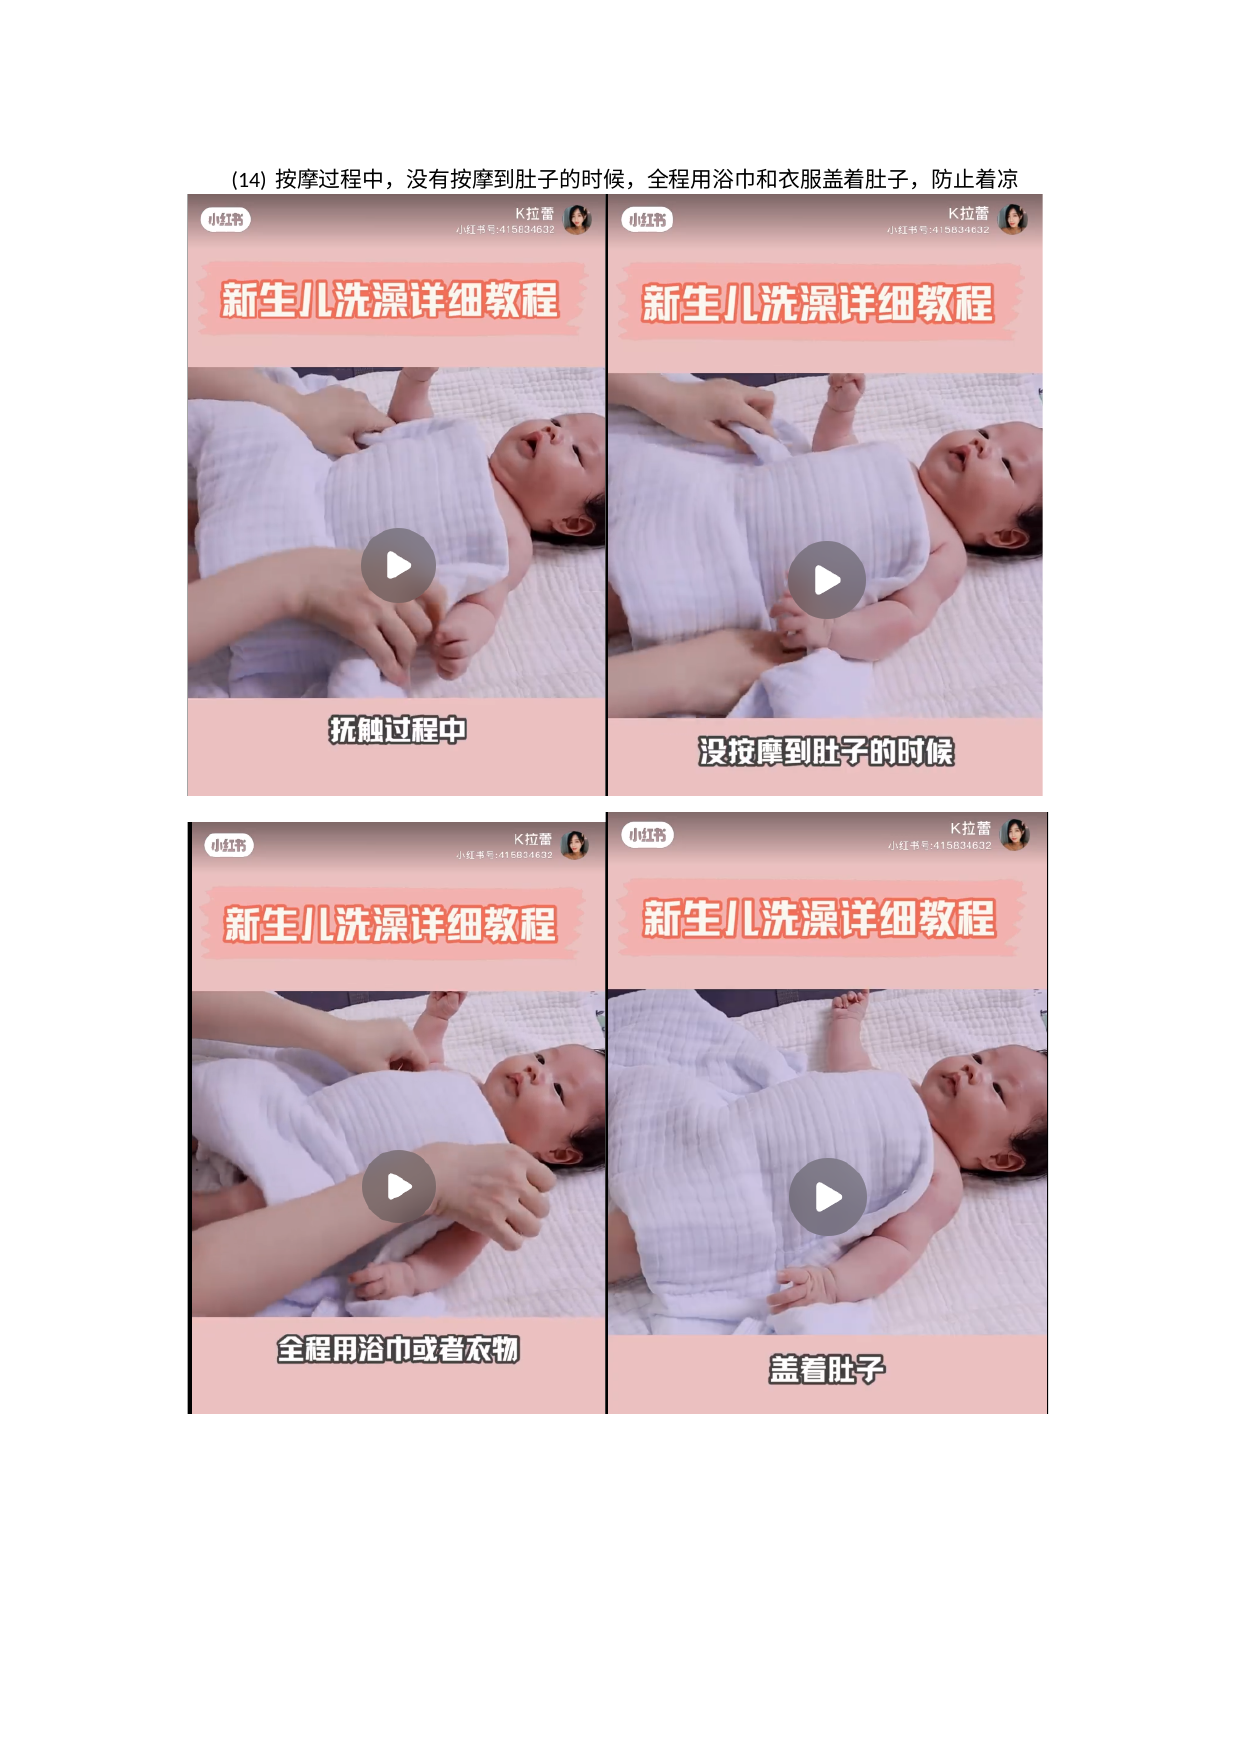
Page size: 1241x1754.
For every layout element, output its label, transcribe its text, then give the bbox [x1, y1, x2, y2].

list 按摩过程中，没有按摩到肚子的时候，全程用浴巾和衣服盖着肚子，防止着凉 [231, 162, 1053, 194]
picture [187, 812, 1049, 1414]
picture [187, 194, 1043, 796]
